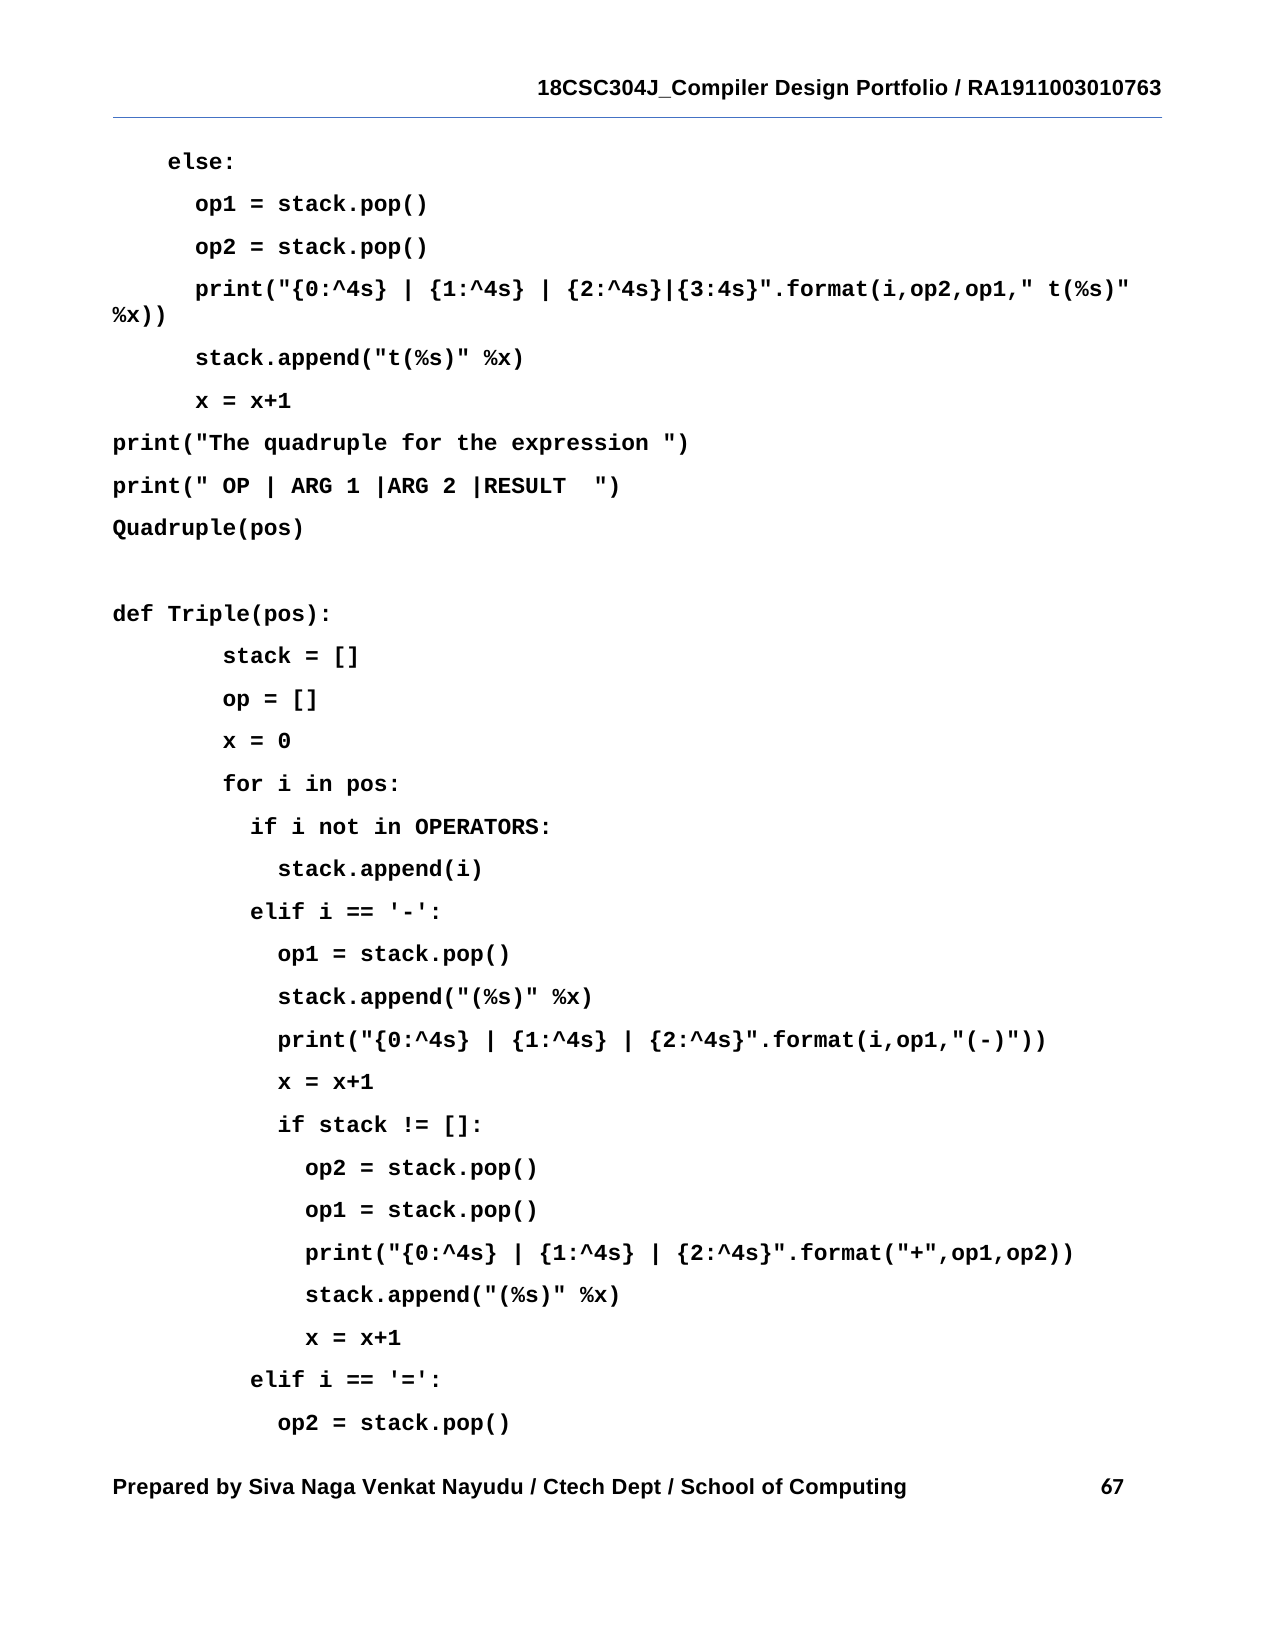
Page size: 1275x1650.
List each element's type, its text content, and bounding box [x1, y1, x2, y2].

text op2 = stack.pop() [112, 1156, 1162, 1182]
text if stack != []: [112, 1113, 1162, 1139]
text Quadruple(pos) [112, 517, 1162, 543]
text x = x+1 [112, 1071, 1162, 1097]
text op1 = stack.pop() [112, 1198, 1162, 1224]
text if i not in OPERATORS: [112, 815, 1162, 841]
text else: [112, 150, 1162, 176]
text print("{0:^4s} | {1:^4s} | {2:^4s}".format(i,op1,"(-)")) [112, 1028, 1162, 1054]
text stack.append("(%s)" %x) [112, 1284, 1162, 1309]
text op1 = stack.pop() [112, 193, 1162, 218]
text print("The quadruple for the expression ") [112, 432, 1162, 457]
text op1 = stack.pop() [112, 943, 1162, 969]
text stack.append(i) [112, 858, 1162, 883]
text for i in pos: [112, 772, 1162, 798]
text print(" OP | ARG 1 |ARG 2 |RESULT ") [112, 474, 1162, 500]
text op = [] [112, 687, 1162, 713]
text print("{0:^4s} | {1:^4s} | {2:^4s}|{3:4s}".format(i,op2,op1," t(%s)" %x)) [112, 278, 1162, 330]
text stack.append("(%s)" %x) [112, 985, 1162, 1011]
text op2 = stack.pop() [112, 1411, 1162, 1437]
text def Triple(pos): [112, 602, 1162, 628]
text x = x+1 [112, 389, 1162, 415]
text stack.append("t(%s)" %x) [112, 346, 1162, 372]
text elif i == '=': [112, 1369, 1162, 1395]
text stack = [] [112, 644, 1162, 671]
text x = x+1 [112, 1326, 1162, 1352]
text op2 = stack.pop() [112, 235, 1162, 261]
text print("{0:^4s} | {1:^4s} | {2:^4s}".format("+",op1,op2)) [112, 1241, 1162, 1267]
text x = 0 [112, 730, 1162, 756]
text elif i == '-': [112, 900, 1162, 926]
